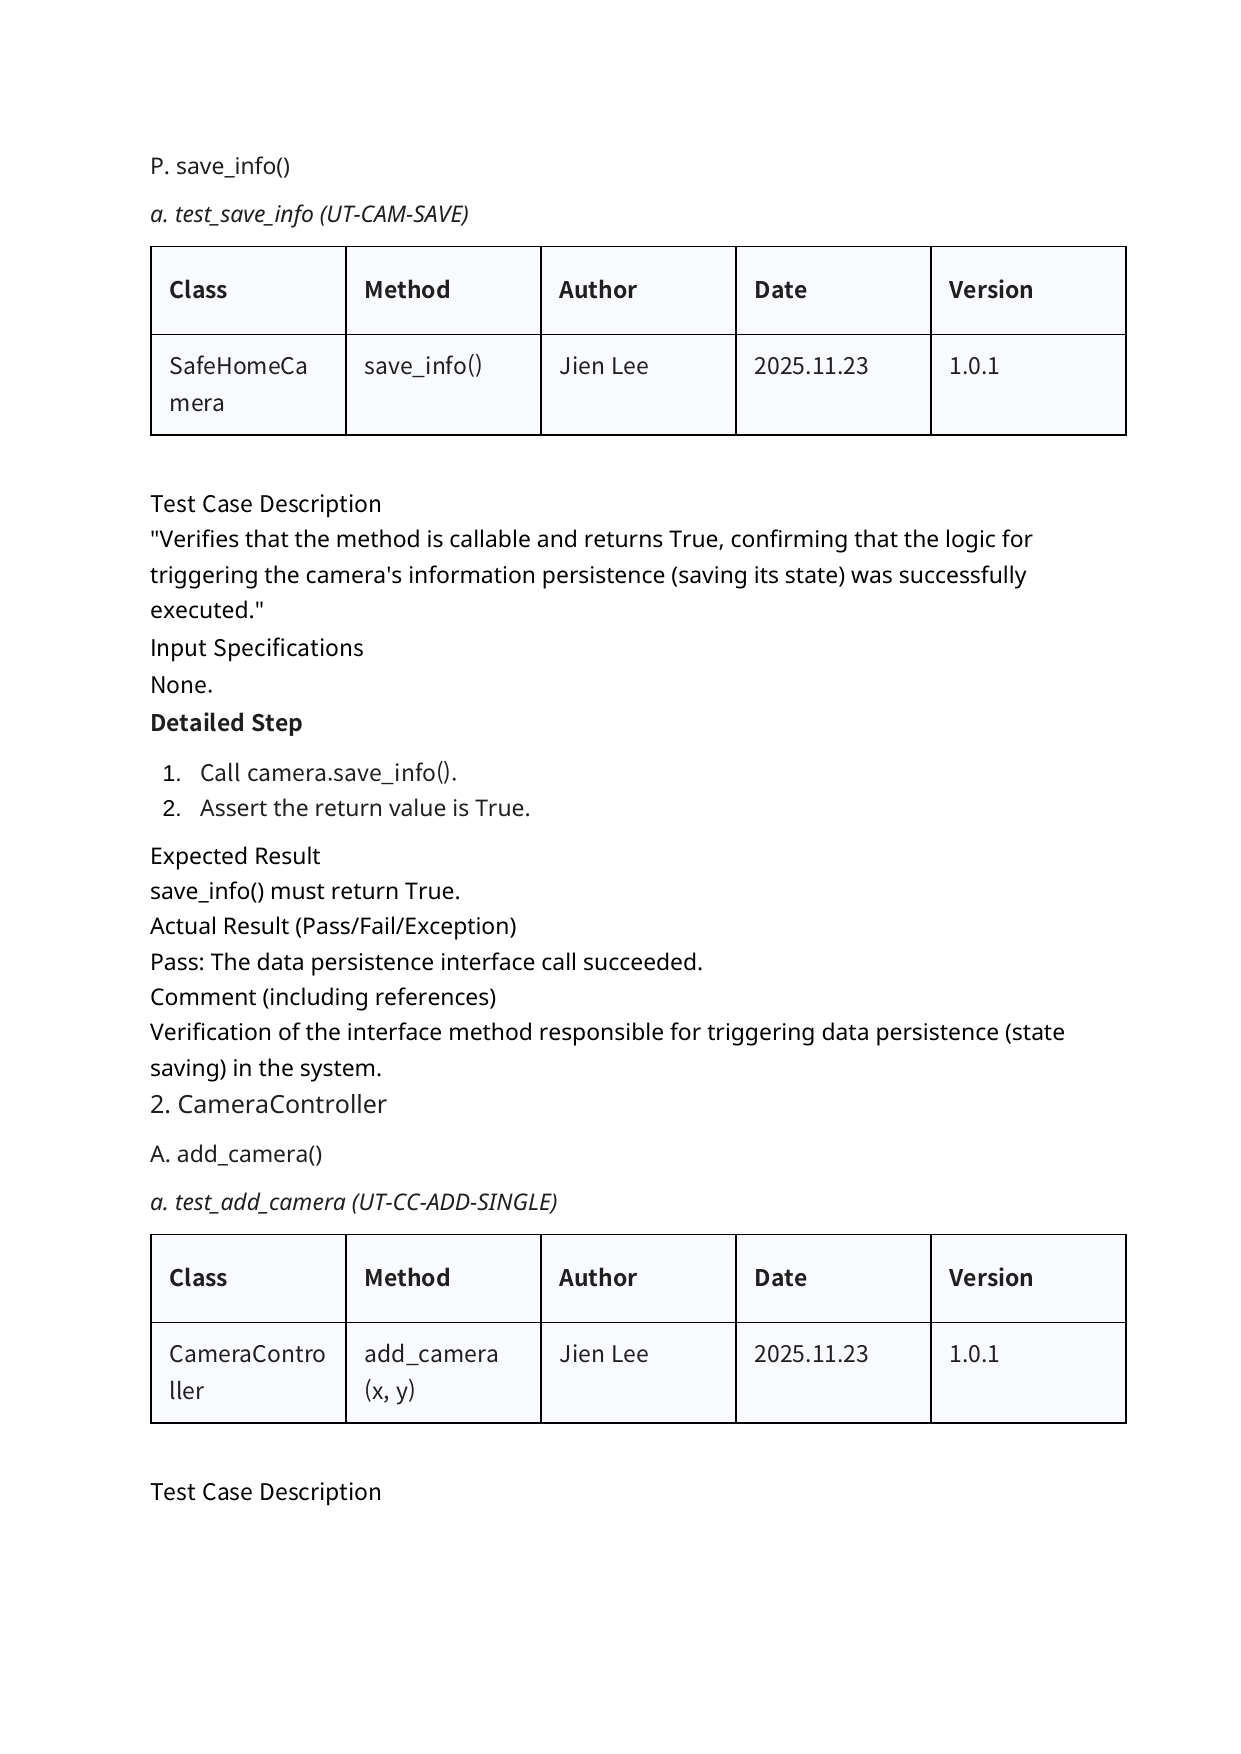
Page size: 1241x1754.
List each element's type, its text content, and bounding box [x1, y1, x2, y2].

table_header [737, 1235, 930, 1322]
text Input Specifications [150, 629, 1090, 663]
subtitle 2. CameraController [150, 1087, 1090, 1121]
text Comment (including references) [150, 981, 1090, 1012]
text save_info() must return True. [150, 875, 1090, 906]
text Test Case Description [150, 486, 1090, 519]
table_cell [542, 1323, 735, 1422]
subtitle A. add_camera() [150, 1138, 1090, 1169]
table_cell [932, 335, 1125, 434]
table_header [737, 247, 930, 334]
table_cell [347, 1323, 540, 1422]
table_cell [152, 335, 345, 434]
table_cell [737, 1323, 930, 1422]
list Assert the return value is True. [162, 792, 1090, 823]
text Pass: The data persistence interface call succeeded. [150, 946, 1090, 977]
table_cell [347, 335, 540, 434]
text Expected Result [150, 840, 1090, 871]
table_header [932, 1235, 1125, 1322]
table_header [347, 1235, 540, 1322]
list Call camera.save_info(). [162, 754, 1090, 788]
text Verification of the interface method responsible for triggering data persistence (state saving) in the system. [150, 1016, 1090, 1083]
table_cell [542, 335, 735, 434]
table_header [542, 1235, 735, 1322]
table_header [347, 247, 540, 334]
text Detailed Step [150, 704, 1090, 738]
text Test Case Description [150, 1474, 1090, 1507]
subtitle a. test_save_info (UT-CAM-SAVE) [150, 198, 1090, 229]
subtitle a. test_add_camera (UT-CC-ADD-SINGLE) [150, 1186, 1090, 1217]
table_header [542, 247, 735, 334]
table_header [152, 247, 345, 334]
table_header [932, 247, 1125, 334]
subtitle P. save_info() [150, 150, 1090, 181]
text Actual Result (Pass/Fail/Exception) [150, 910, 1090, 942]
text None. [150, 667, 1090, 700]
text "Verifies that the method is callable and returns True, confirming that the logic for triggering the camera's information persistence (saving its state) was successfully executed." [150, 523, 1090, 625]
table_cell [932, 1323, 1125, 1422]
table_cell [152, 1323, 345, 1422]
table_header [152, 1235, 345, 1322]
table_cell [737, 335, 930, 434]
